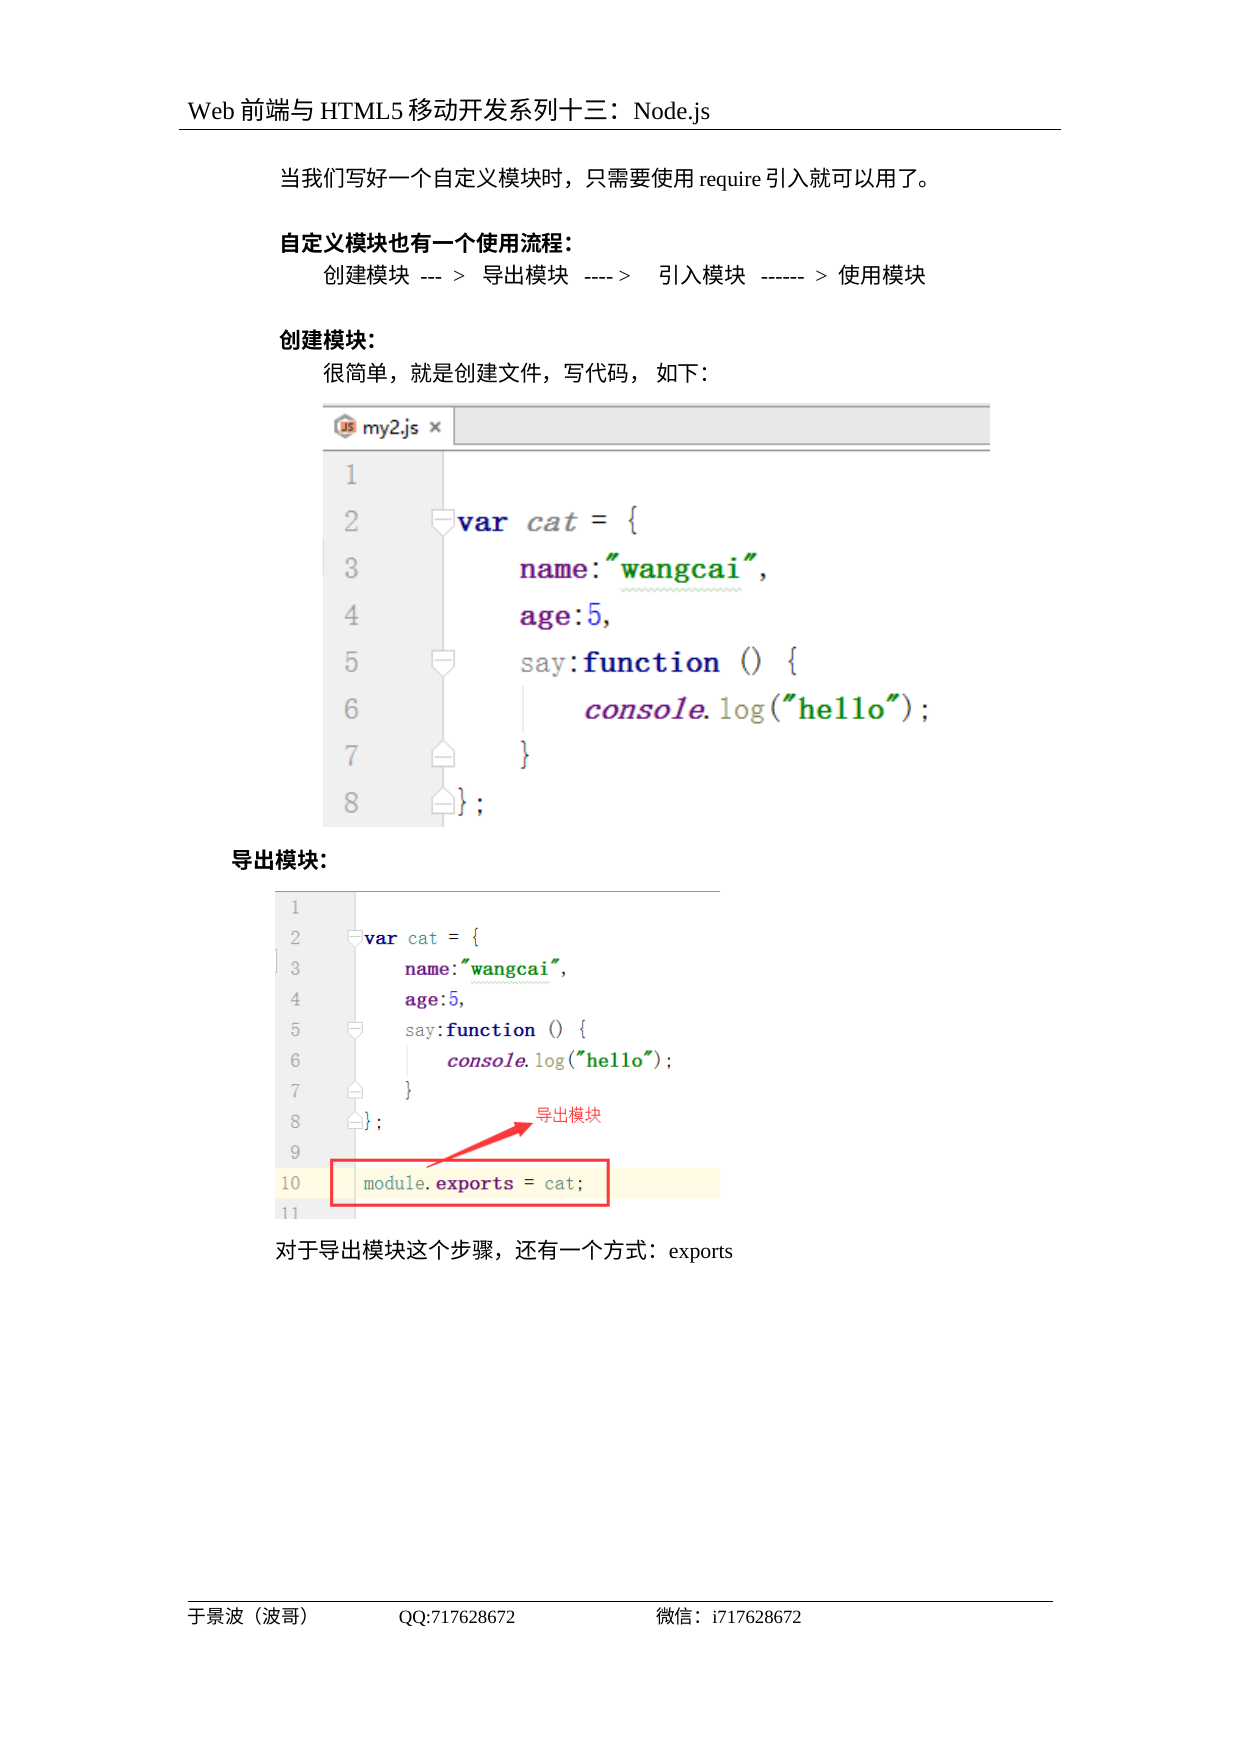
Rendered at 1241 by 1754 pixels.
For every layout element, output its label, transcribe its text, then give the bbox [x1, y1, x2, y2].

text 当我们写好一个自定义模块时，只需要使用require引入就可以用了。 [187, 160, 1053, 193]
text 创建模块 --- > 导出模块 ---- > 引入模块 ------ > 使用模块 [231, 258, 1053, 290]
text 很简单，就是创建文件，写代码， 如下： [231, 355, 1053, 388]
text 创建模块： [187, 323, 1053, 355]
picture [275, 889, 721, 1219]
text 对于导出模块这个步骤，还有一个方式：exports [231, 1233, 1053, 1265]
picture [322, 403, 990, 827]
text 自定义模块也有一个使用流程： [187, 225, 1053, 258]
text 导出模块： [187, 843, 1053, 875]
